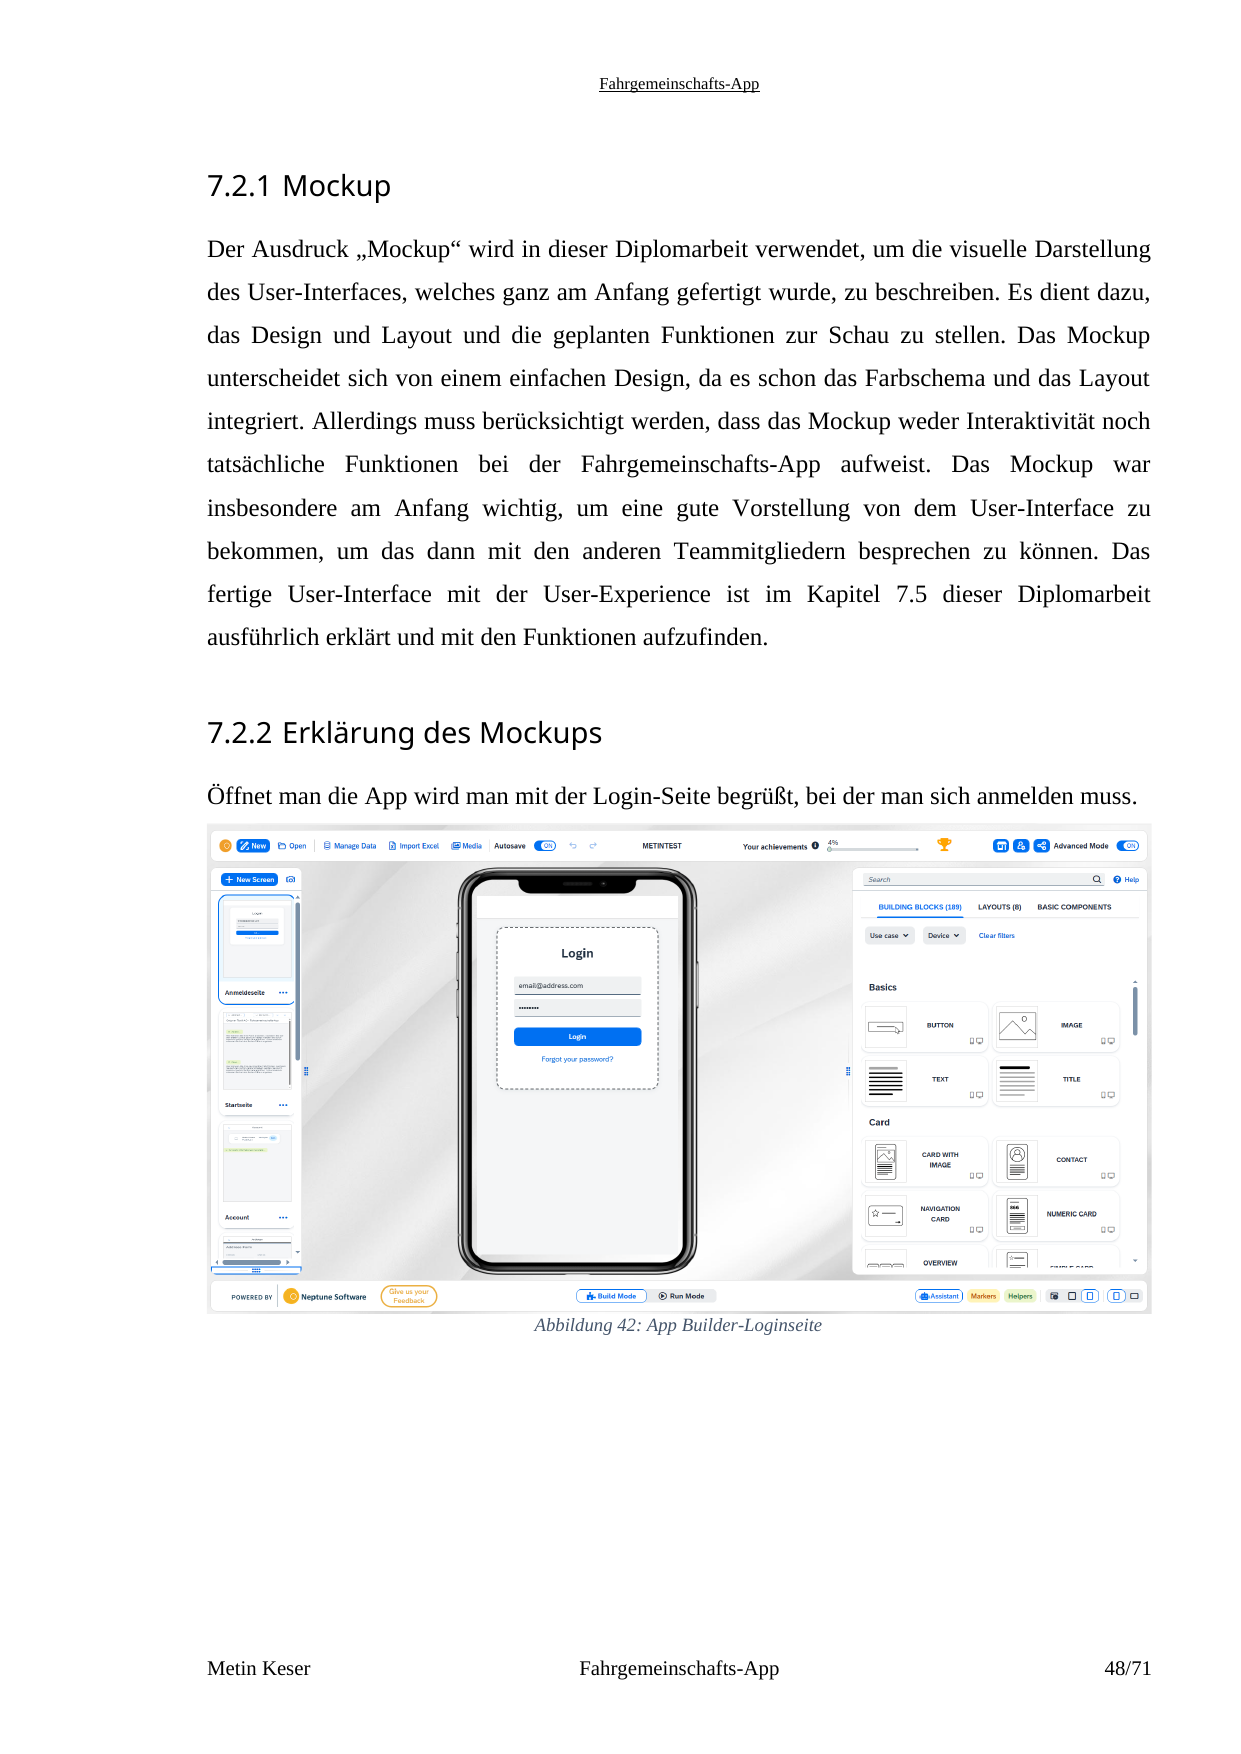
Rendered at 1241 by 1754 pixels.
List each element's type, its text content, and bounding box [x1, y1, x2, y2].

text Abbildung 42: App Builder-Loginseite [207, 1314, 1152, 1335]
subtitle Erklärung des Mockups [207, 712, 1152, 752]
picture [206, 823, 1152, 1314]
subtitle Mockup [207, 165, 1152, 205]
text Der Ausdruck „Mockup“ wird in dieser Diplomarbeit verwendet, um die visuelle Darstellung des User-Interfaces, welches ganz am Anfang gefertigt wurde, zu beschreiben. Es dient dazu, das Design und Layout und die geplanten Funktionen zur Schau zu stellen. Das Mockup unterscheidet sich von einem einfachen Design, da es schon das Farbschema und das Layout integriert. Allerdings muss berücksichtigt werden, dass das Mockup weder Interaktivität noch tatsächliche Funktionen bei der Fahrgemeinschafts-App aufweist. Das Mockup war insbesondere am Anfang wichtig, um eine gute Vorstellung von dem User-Interface zu bekommen, um das dann mit den anderen Teammitgliedern besprechen zu können. Das fertige User-Interface mit der User-Experience ist im Kapitel 7.5 dieser Diplomarbeit ausführlich erklärt und mit den Funktionen aufzufinden. [207, 234, 1152, 651]
text Öffnet man die App wird man mit der Login-Seite begrüßt, bei der man sich anmelden muss. [207, 781, 1152, 809]
